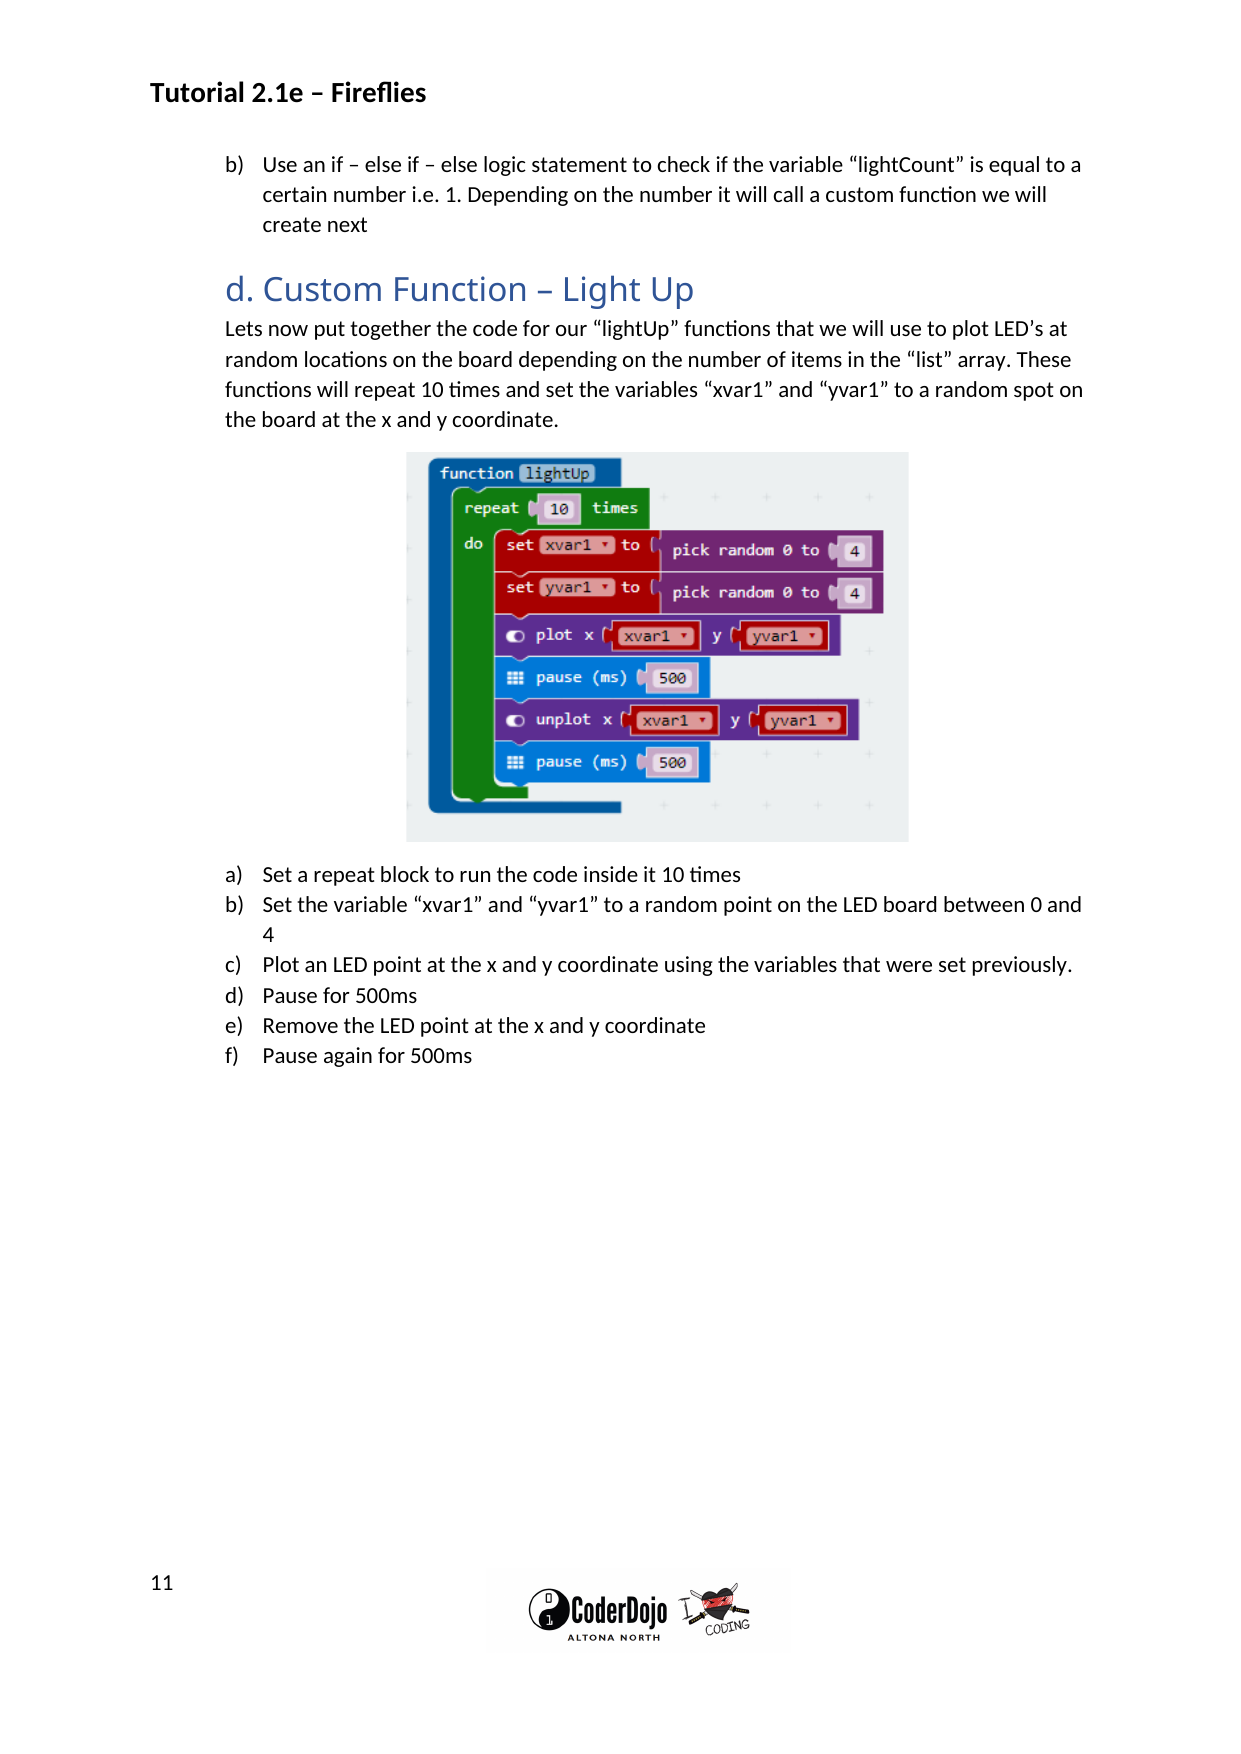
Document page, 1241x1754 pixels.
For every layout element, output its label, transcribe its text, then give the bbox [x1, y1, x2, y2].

list Set a repeat block to run the code inside it 10 times [225, 860, 1090, 888]
subtitle Custom Function – Light Up [225, 266, 1090, 311]
picture [486, 1568, 792, 1653]
list Pause for 500ms [225, 981, 1090, 1009]
list Plot an LED point at the x and y coordinate using the variables that were set previously. [225, 951, 1090, 979]
list Pause again for 500ms [225, 1041, 1090, 1069]
list Use an if – else if – else logic statement to check if the variable “lightCount” is equal to a certain number i.e. 1. Depending on the number it will call a custom function we will create next [225, 150, 1090, 238]
picture [406, 452, 909, 842]
list Remove the LED point at the x and y coordinate [225, 1011, 1090, 1039]
list Set the variable “xvar1” and “yvar1” to a random point on the LED board between 0 and 4 [225, 890, 1090, 948]
text Lets now put together the code for our “lightUp” functions that we will use to plot LED’s at random locations on the board depending on the number of items in the “list” array. These functions will repeat 10 times and set the variables “xvar1” and “yvar1” to a random spot on the board at the x and y coordinate. [225, 314, 1090, 433]
